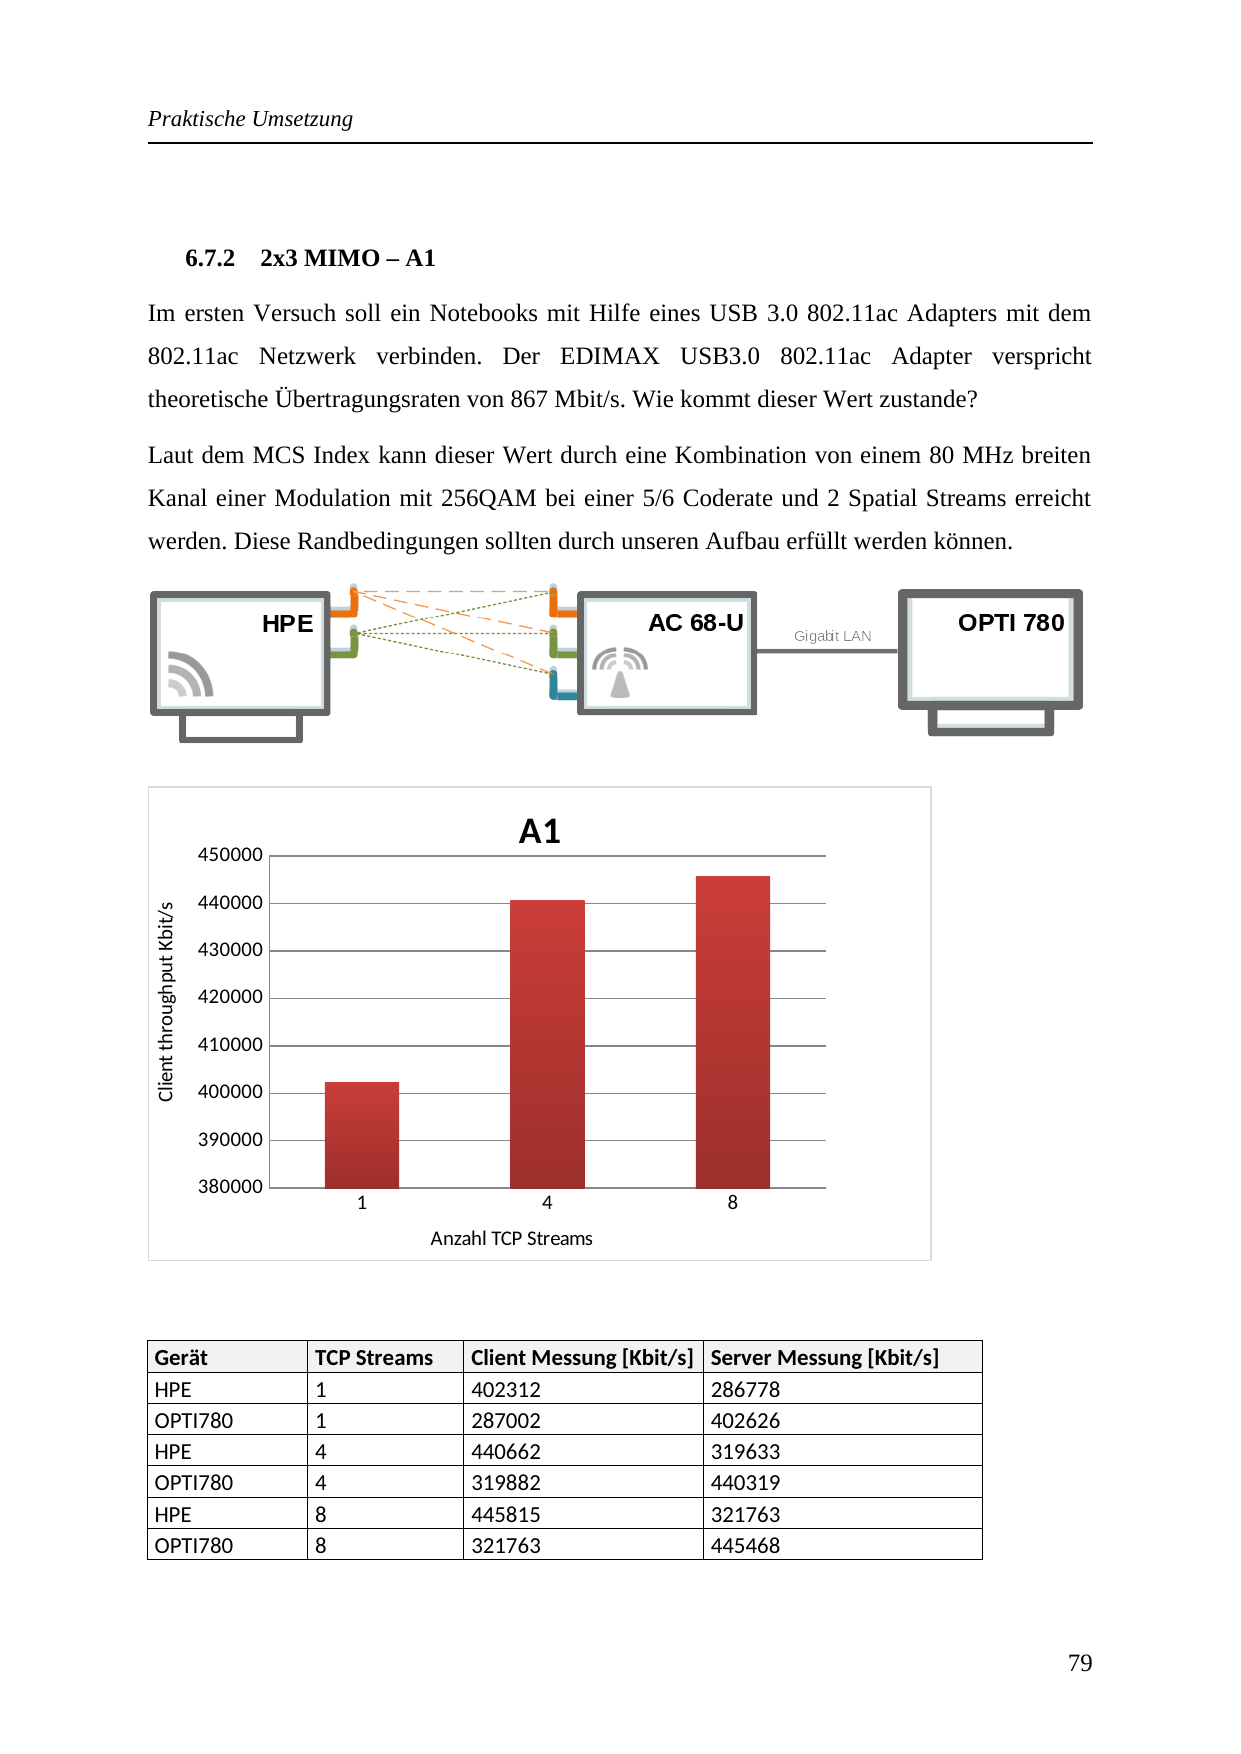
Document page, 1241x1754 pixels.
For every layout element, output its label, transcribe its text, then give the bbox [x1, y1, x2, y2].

table_cell 1 [308, 1373, 463, 1403]
table_header Server Messung [Kbit/s] [704, 1341, 982, 1372]
table_cell 440319 [704, 1466, 982, 1497]
table_cell HPE [148, 1373, 307, 1403]
table_header TCP Streams [308, 1341, 463, 1372]
table_cell OPTI780 [148, 1404, 307, 1434]
subtitle 2x3 MIMO – A1 [185, 243, 1093, 271]
table_cell 445815 [464, 1498, 703, 1528]
table_header Client Messung [Kbit/s] [464, 1341, 703, 1372]
table_cell HPE [148, 1435, 307, 1465]
table_cell OPTI780 [148, 1529, 307, 1559]
text Im ersten Versuch soll ein Notebooks mit Hilfe eines USB 3.0 802.11ac Adapters mit dem 802.11ac Netzwerk verbinden. Der EDIMAX USB3.0 802.11ac Adapter verspricht theoretische Übertragungsraten von 867 Mbit/s. Wie kommt dieser Wert zustande? [148, 298, 1093, 413]
table_cell 1 [308, 1404, 463, 1434]
table_cell 287002 [464, 1404, 703, 1434]
table_cell 286778 [704, 1373, 982, 1403]
table_cell 4 [308, 1435, 463, 1465]
table_cell 402626 [704, 1404, 982, 1434]
table_cell 402312 [464, 1373, 703, 1403]
table_cell 321763 [464, 1529, 703, 1559]
table_cell 8 [308, 1498, 463, 1528]
table_cell 4 [308, 1466, 463, 1497]
table_cell 319633 [704, 1435, 982, 1465]
table_cell 8 [308, 1529, 463, 1559]
text Laut dem MCS Index kann dieser Wert durch eine Kombination von einem 80 MHz breiten Kanal einer Modulation mit 256QAM bei einer 5/6 Coderate und 2 Spatial Streams erreicht werden. Diese Randbedingungen sollten durch unseren Aufbau erfüllt werden können. [148, 440, 1093, 555]
table_cell 445468 [704, 1529, 982, 1559]
table_cell 440662 [464, 1435, 703, 1465]
table_cell OPTI780 [148, 1466, 307, 1497]
table_cell 319882 [464, 1466, 703, 1497]
table_cell 321763 [704, 1498, 982, 1528]
table_header Gerät [148, 1341, 307, 1372]
table_cell HPE [148, 1498, 307, 1528]
